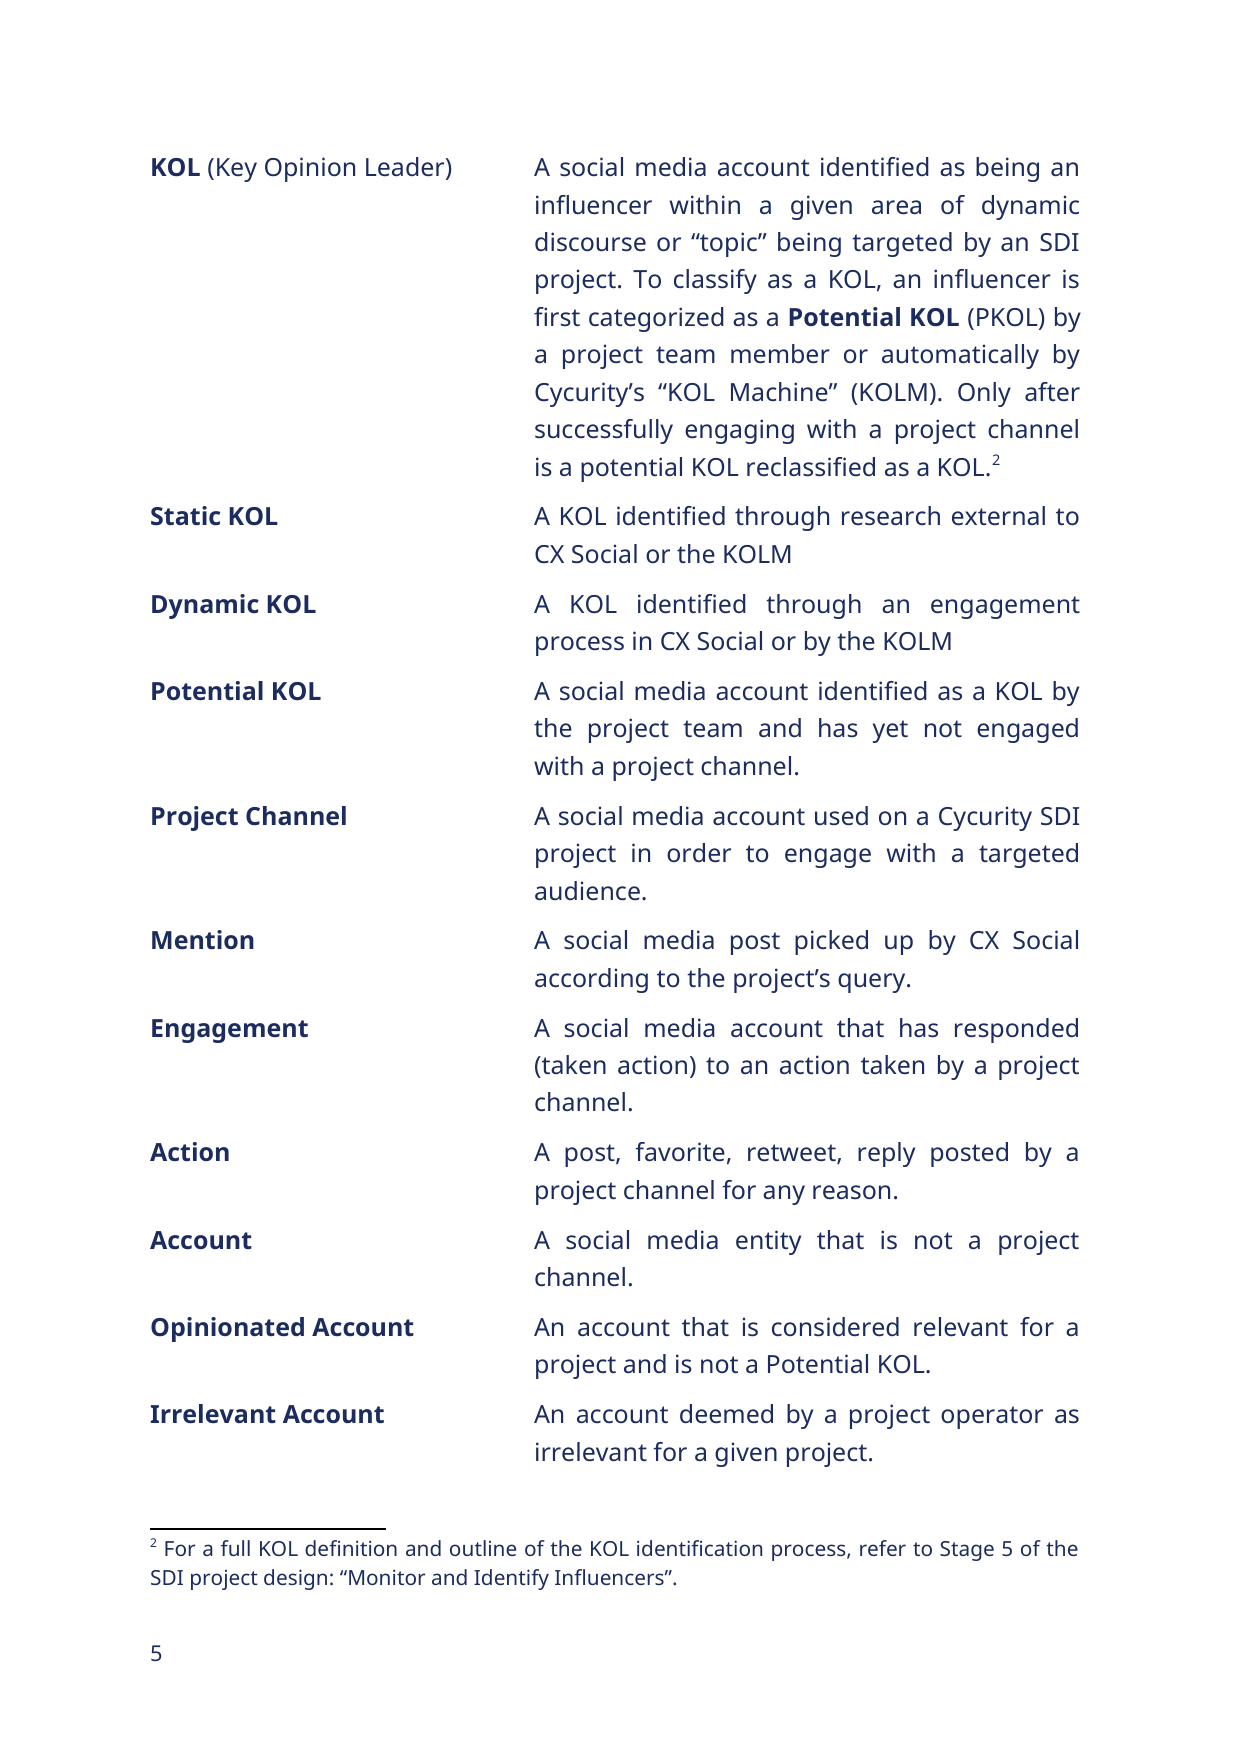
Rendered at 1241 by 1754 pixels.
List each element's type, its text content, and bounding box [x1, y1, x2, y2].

text Project Channel A social media account used on a Cycurity SDI project in order to engage with a targeted audience. [150, 798, 1081, 907]
text Action A post, favorite, retweet, reply posted by a project channel for any reason. [150, 1135, 1081, 1206]
text Potential KOL A social media account identified as a KOL by the project team and has yet not engaged with a project channel. [150, 674, 1081, 782]
text KOL (Key Opinion Leader) A social media account identified as being an influencer within a given area of dynamic discourse or “topic” being targeted by an SDI project. To classify as a KOL, an influencer is first categorized as a Potential KOL (PKOL) by a project team member or automatically by Cycurity’s “KOL Machine” (KOLM). Only after successfully engaging with a project channel is a potential KOL reclassified as a KOL. [150, 150, 1081, 483]
text Opinionated Account An account that is considered relevant for a project and is not a Potential KOL. [150, 1309, 1081, 1381]
text Irrelevant Account An account deemed by a project operator as irrelevant for a given project. [150, 1397, 1081, 1468]
text Account A social media entity that is not a project channel. [150, 1222, 1081, 1294]
text Static KOL A KOL identified through research external to CX Social or the KOLM [150, 499, 1081, 571]
text Dynamic KOL A KOL identified through an engagement process in CX Social or by the KOLM [150, 586, 1081, 658]
text Mention A social media post picked up by CX Social according to the project’s query. [150, 923, 1081, 994]
text Engagement A social media account that has responded (taken action) to an action taken by a project channel. [150, 1010, 1081, 1119]
